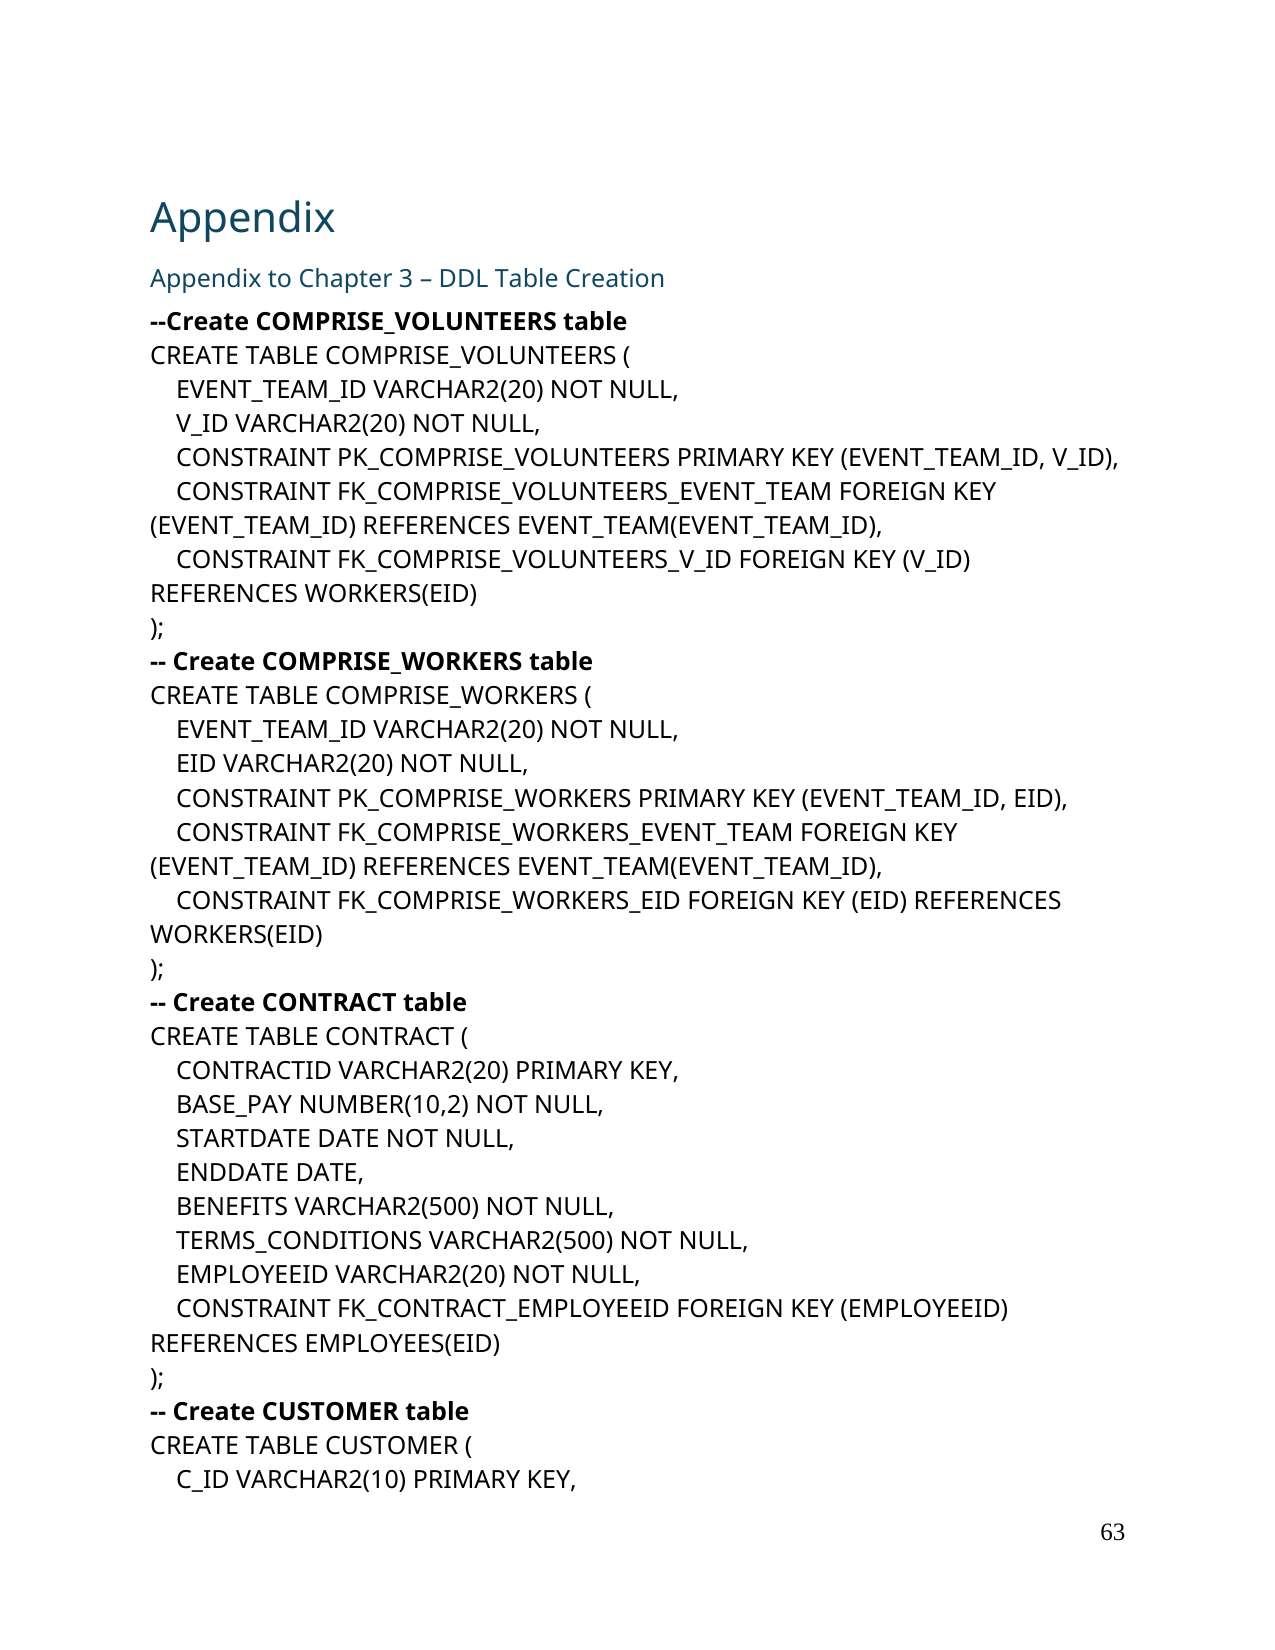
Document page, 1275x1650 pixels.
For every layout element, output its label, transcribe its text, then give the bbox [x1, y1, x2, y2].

text CREATE TABLE COMPRISE_WORKERS ( [150, 678, 1125, 712]
text TERMS_CONDITIONS VARCHAR2(500) NOT NULL, [150, 1223, 1125, 1257]
text -- Create CUSTOMER table [150, 1393, 1125, 1427]
text ENDDATE DATE, [150, 1155, 1125, 1189]
text -- Create COMPRISE_WORKERS table [150, 644, 1125, 678]
text CREATE TABLE CONTRACT ( [150, 1019, 1125, 1053]
text CONSTRAINT PK_COMPRISE_VOLUNTEERS PRIMARY KEY (EVENT_TEAM_ID, V_ID), [150, 439, 1125, 474]
text CONSTRAINT FK_CONTRACT_EMPLOYEEID FOREIGN KEY (EMPLOYEEID) REFERENCES EMPLOYEES(EID) [150, 1291, 1125, 1359]
text V_ID VARCHAR2(20) NOT NULL, [150, 406, 1125, 439]
subtitle Appendix [150, 187, 1125, 244]
text CONSTRAINT FK_COMPRISE_VOLUNTEERS_EVENT_TEAM FOREIGN KEY (EVENT_TEAM_ID) REFERENCES EVENT_TEAM(EVENT_TEAM_ID), [150, 474, 1125, 542]
text EMPLOYEEID VARCHAR2(20) NOT NULL, [150, 1257, 1125, 1291]
subtitle Appendix to Chapter 3 – DDL Table Creation [150, 261, 1125, 295]
text -- Create CONTRACT table [150, 984, 1125, 1019]
text CONSTRAINT FK_COMPRISE_WORKERS_EID FOREIGN KEY (EID) REFERENCES WORKERS(EID) [150, 882, 1125, 951]
text BENEFITS VARCHAR2(500) NOT NULL, [150, 1189, 1125, 1223]
text CONSTRAINT FK_COMPRISE_VOLUNTEERS_V_ID FOREIGN KEY (V_ID) REFERENCES WORKERS(EID) [150, 542, 1125, 610]
text BASE_PAY NUMBER(10,2) NOT NULL, [150, 1087, 1125, 1121]
text EVENT_TEAM_ID VARCHAR2(20) NOT NULL, [150, 371, 1125, 406]
text C_ID VARCHAR2(10) PRIMARY KEY, [150, 1461, 1125, 1496]
text CONSTRAINT PK_COMPRISE_WORKERS PRIMARY KEY (EVENT_TEAM_ID, EID), [150, 780, 1125, 814]
text ); [150, 610, 1125, 644]
text ); [150, 1359, 1125, 1393]
text CONTRACTID VARCHAR2(20) PRIMARY KEY, [150, 1053, 1125, 1087]
text STARTDATE DATE NOT NULL, [150, 1121, 1125, 1155]
text EID VARCHAR2(20) NOT NULL, [150, 746, 1125, 780]
text --Create COMPRISE_VOLUNTEERS table [150, 303, 1125, 337]
text EVENT_TEAM_ID VARCHAR2(20) NOT NULL, [150, 712, 1125, 746]
text CREATE TABLE CUSTOMER ( [150, 1427, 1125, 1461]
text CREATE TABLE COMPRISE_VOLUNTEERS ( [150, 337, 1125, 371]
text CONSTRAINT FK_COMPRISE_WORKERS_EVENT_TEAM FOREIGN KEY (EVENT_TEAM_ID) REFERENCES EVENT_TEAM(EVENT_TEAM_ID), [150, 814, 1125, 882]
text ); [150, 951, 1125, 984]
